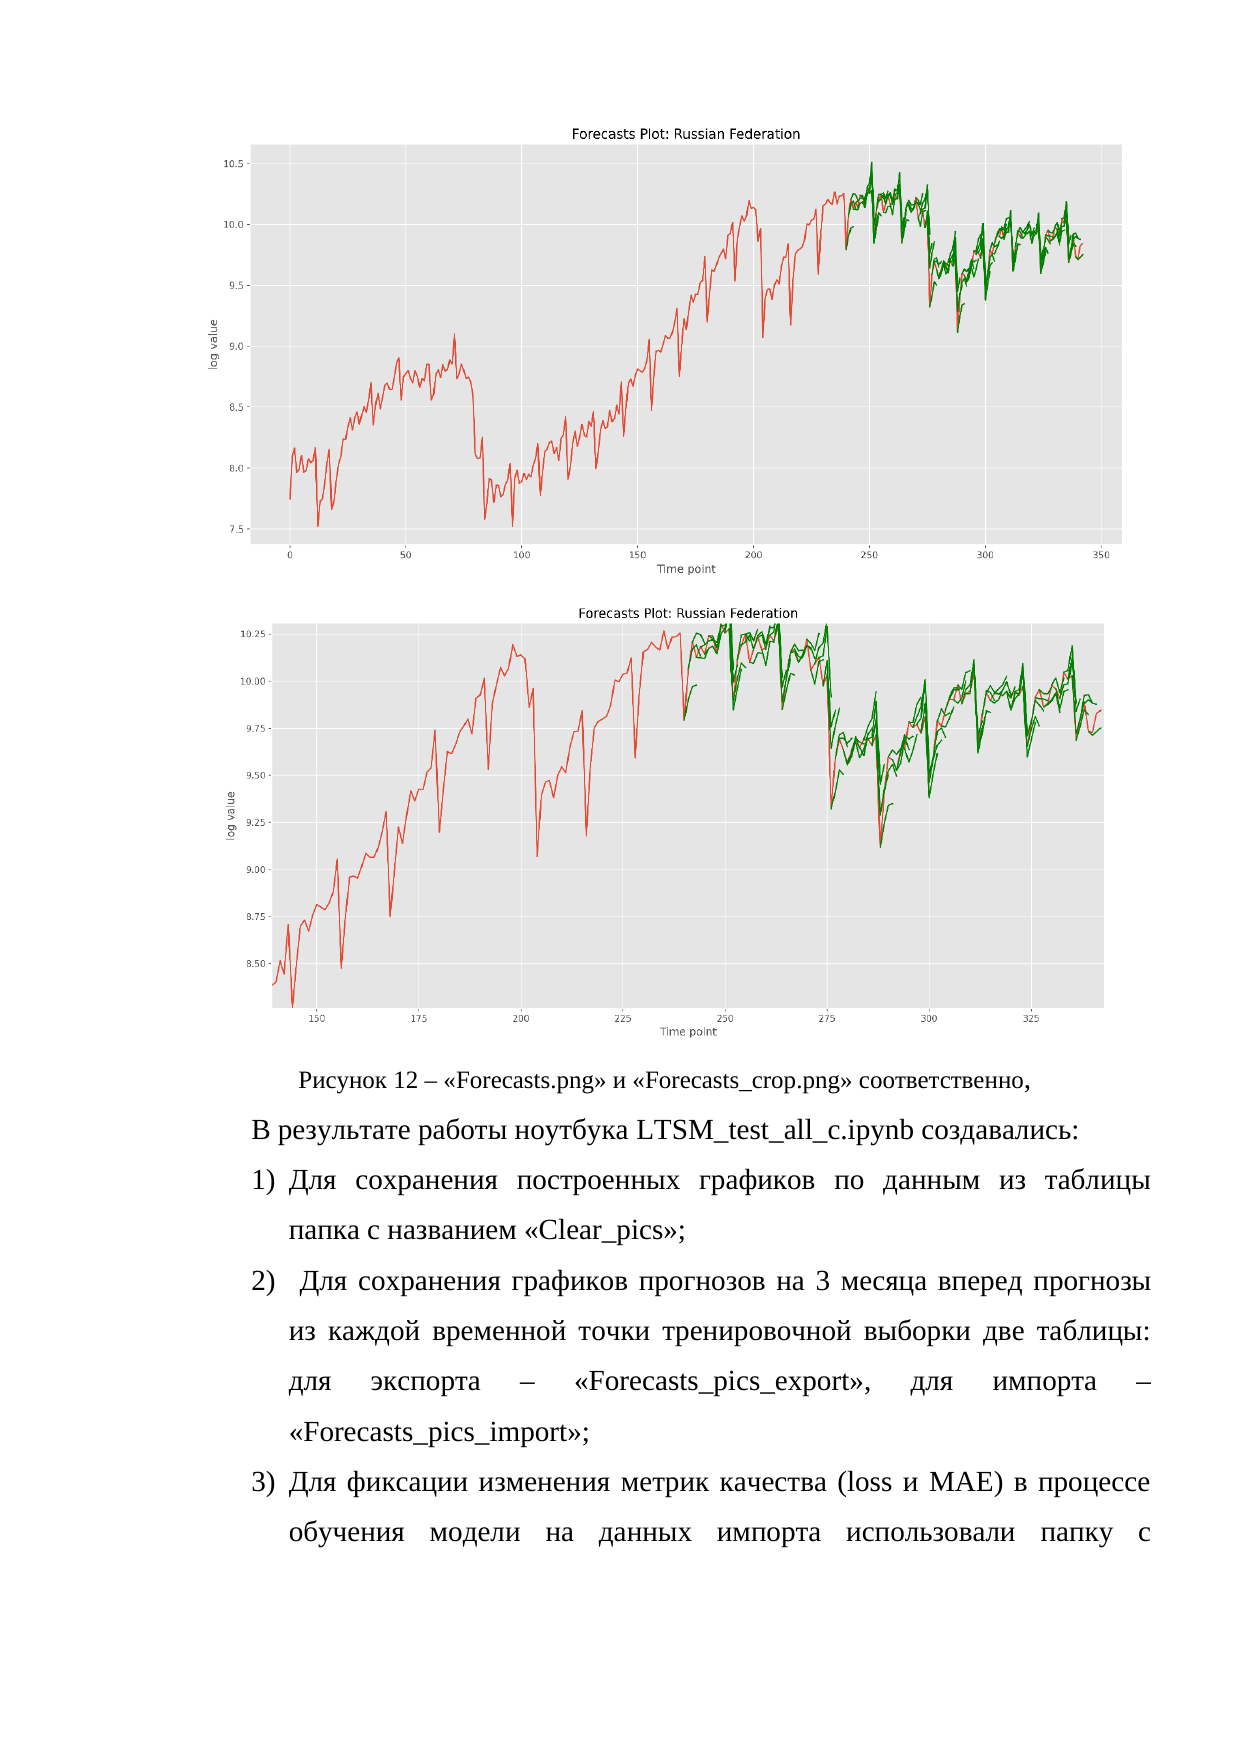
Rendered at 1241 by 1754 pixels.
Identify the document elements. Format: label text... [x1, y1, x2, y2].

picture [215, 599, 1113, 1048]
text Рисунок 12 – «Forecasts.png» и «Forecasts_crop.png» соответственно [177, 1062, 1152, 1095]
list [251, 1464, 1152, 1548]
picture [197, 118, 1132, 586]
text В результате работы ноутбука LTSM_test_all_c.ipynb создавались: [177, 1112, 1152, 1145]
